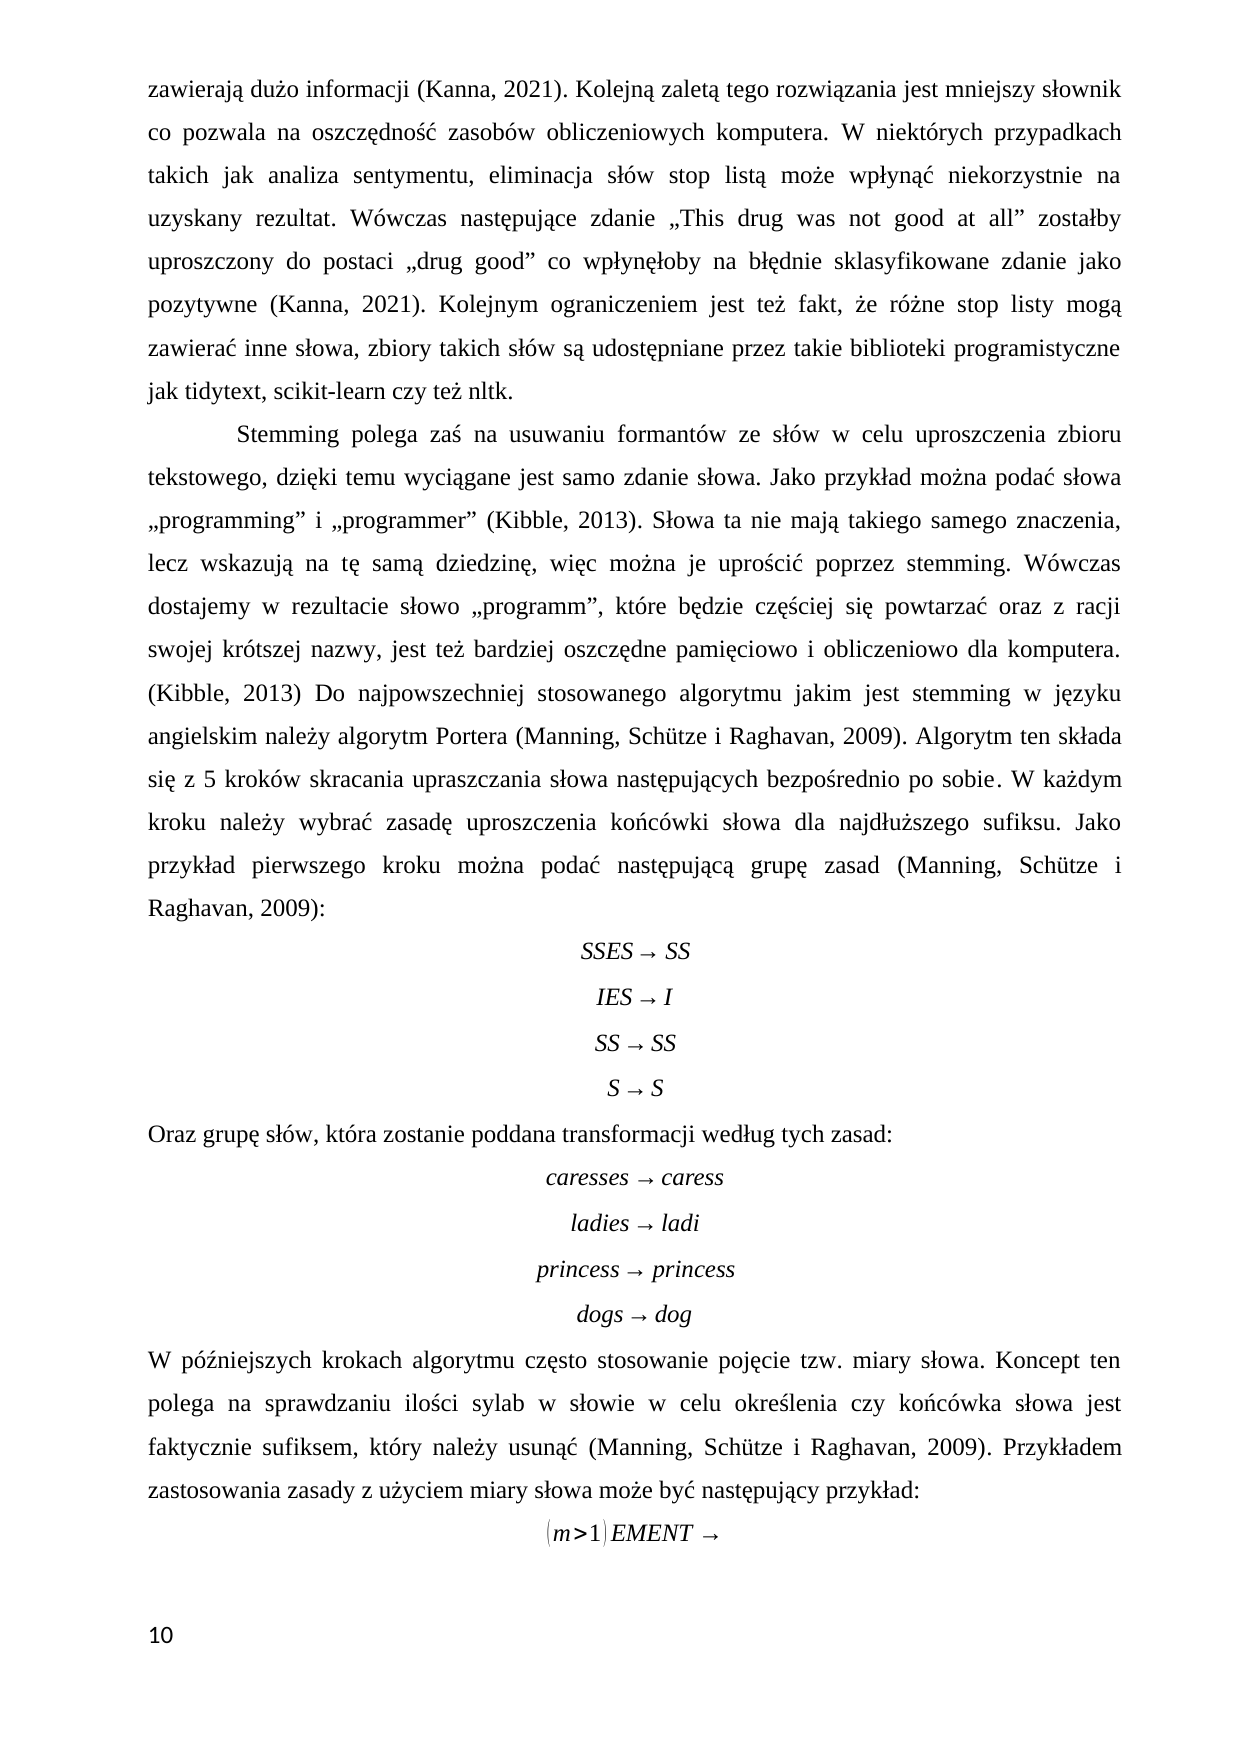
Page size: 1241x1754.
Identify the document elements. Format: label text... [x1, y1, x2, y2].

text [148, 74, 1122, 404]
text W późniejszych krokach algorytmu często stosowanie pojęcie tzw. miary słowa. Koncept ten polega na sprawdzaniu ilości sylab w słowie w celu określenia czy końcówka słowa jest faktycznie sufiksem, który należy usunąć. Przykładem zastosowania zasady z użyciem miary słowa może być następujący przykład: [148, 1345, 1122, 1503]
text Oraz grupę słów, która zostanie poddana transformacji według tych zasad: [148, 1119, 1122, 1148]
text Stemming polega zaś na usuwaniu formantów ze słów w celu uproszczenia zbioru tekstowego, dzięki temu wyciągane jest samo zdanie słowa. Jako przykład można podać słowa „programming” i „programmer”. Słowa ta nie mają takiego samego znaczenia, lecz wskazują na tę samą dziedzinę, więc można je uprościć poprzez stemming. Wówczas dostajemy w rezultacie słowo „programm”, które będzie częściej się powtarzać oraz z racji swojej krótszej nazwy, jest też bardziej oszczędne pamięciowo i obliczeniowo dla komputera. Do najpowszechniej stosowanego algorytmu jakim jest stemming w języku angielskim należy algorytm Portera. Algorytm ten składa się z 5 kroków skracania upraszczania słowa następujących bezpośrednio po sobie. W każdym kroku należy wybrać zasadę uproszczenia końcówki słowa dla najdłuższego sufiksu. Jako przykład pierwszego kroku można podać następującą grupę zasad: [148, 419, 1122, 922]
